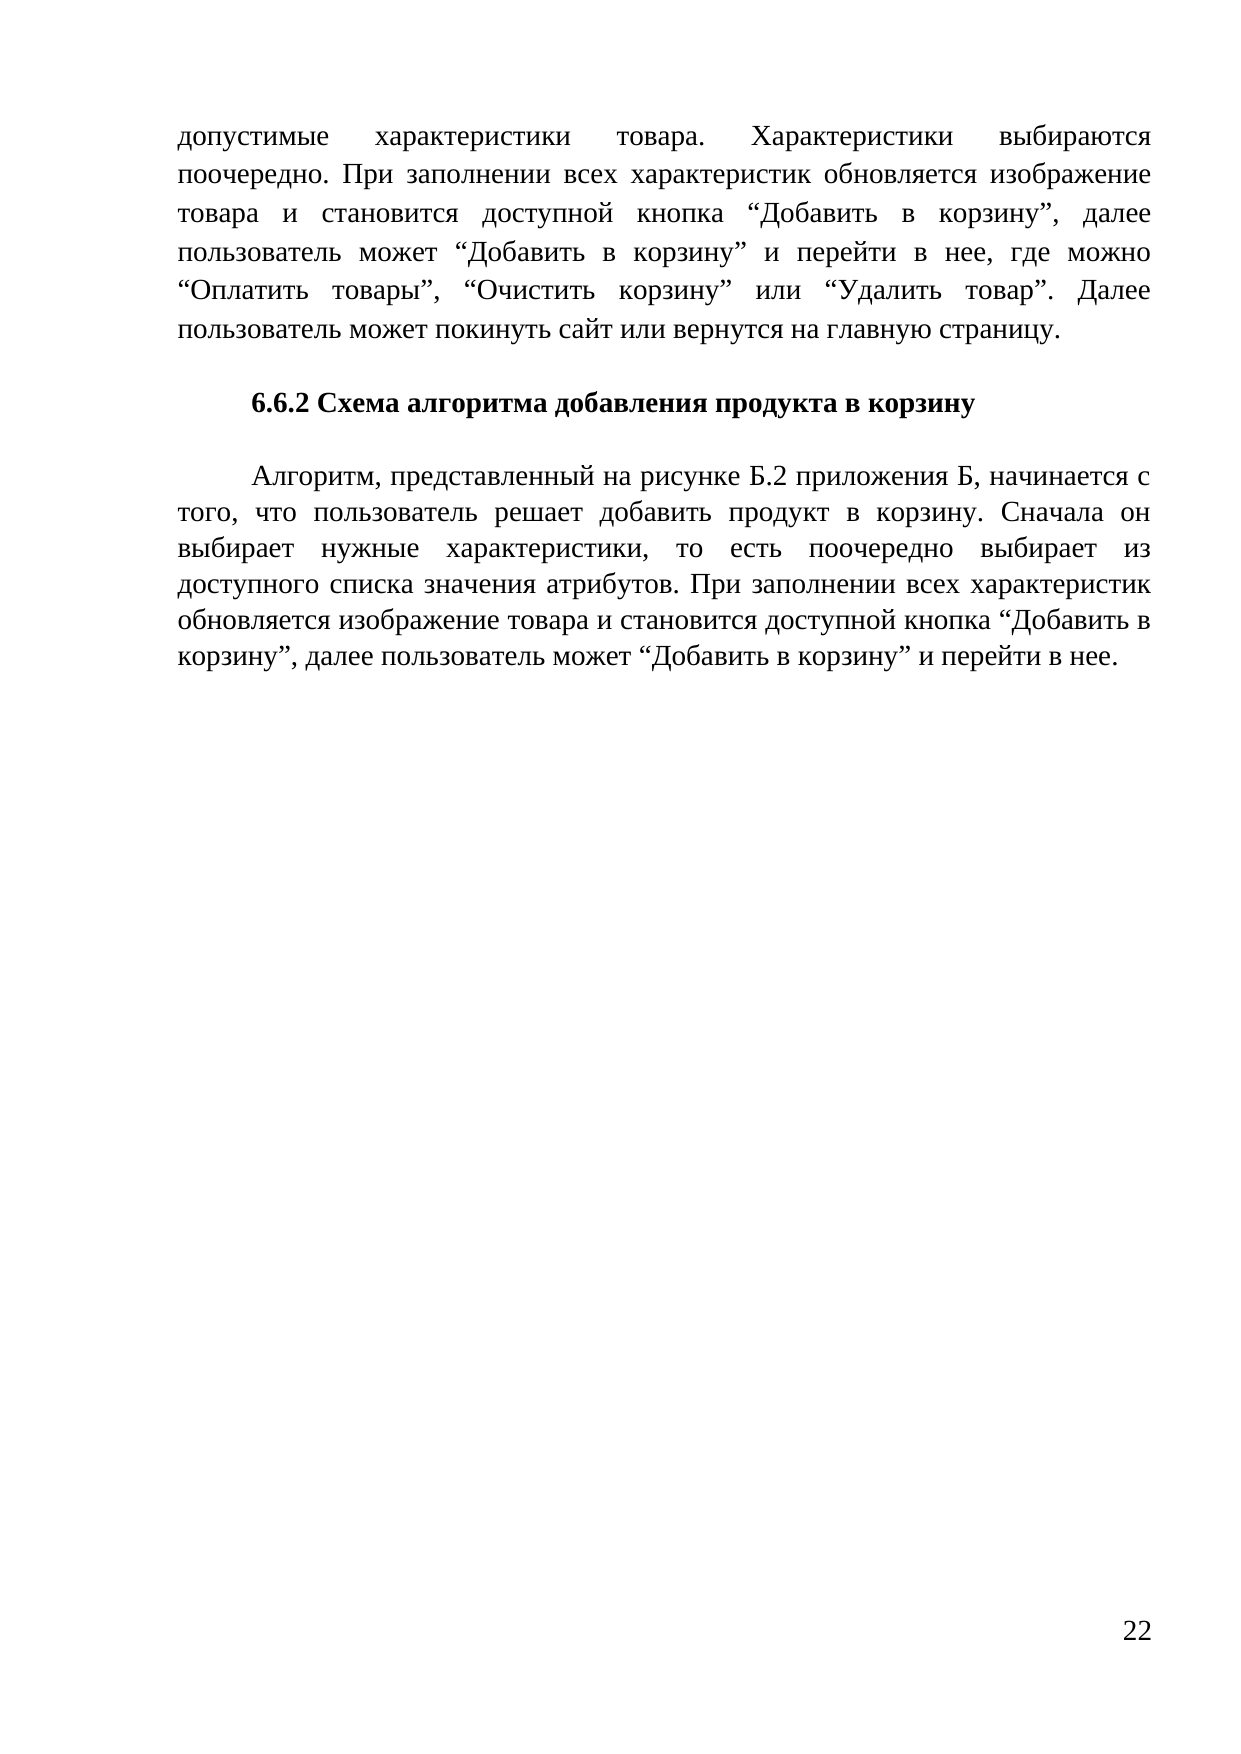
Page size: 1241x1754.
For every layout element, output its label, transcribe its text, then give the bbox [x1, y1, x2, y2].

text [177, 118, 1152, 344]
text 6.6.2 Схема алгоритма добавления продукта в корзину [177, 386, 1152, 419]
text Алгоритм, представленный на рисунке Б.2 приложения Б, начинается с того, что пользователь решает добавить продукт в корзину. Сначала он выбирает нужные характеристики, то есть поочередно выбирает из доступного списка значения атрибутов. При заполнении всех характеристик обновляется изображение товара и становится доступной кнопка “Добавить в корзину”, далее пользователь может “Добавить в корзину” и перейти в нее. [177, 458, 1152, 672]
